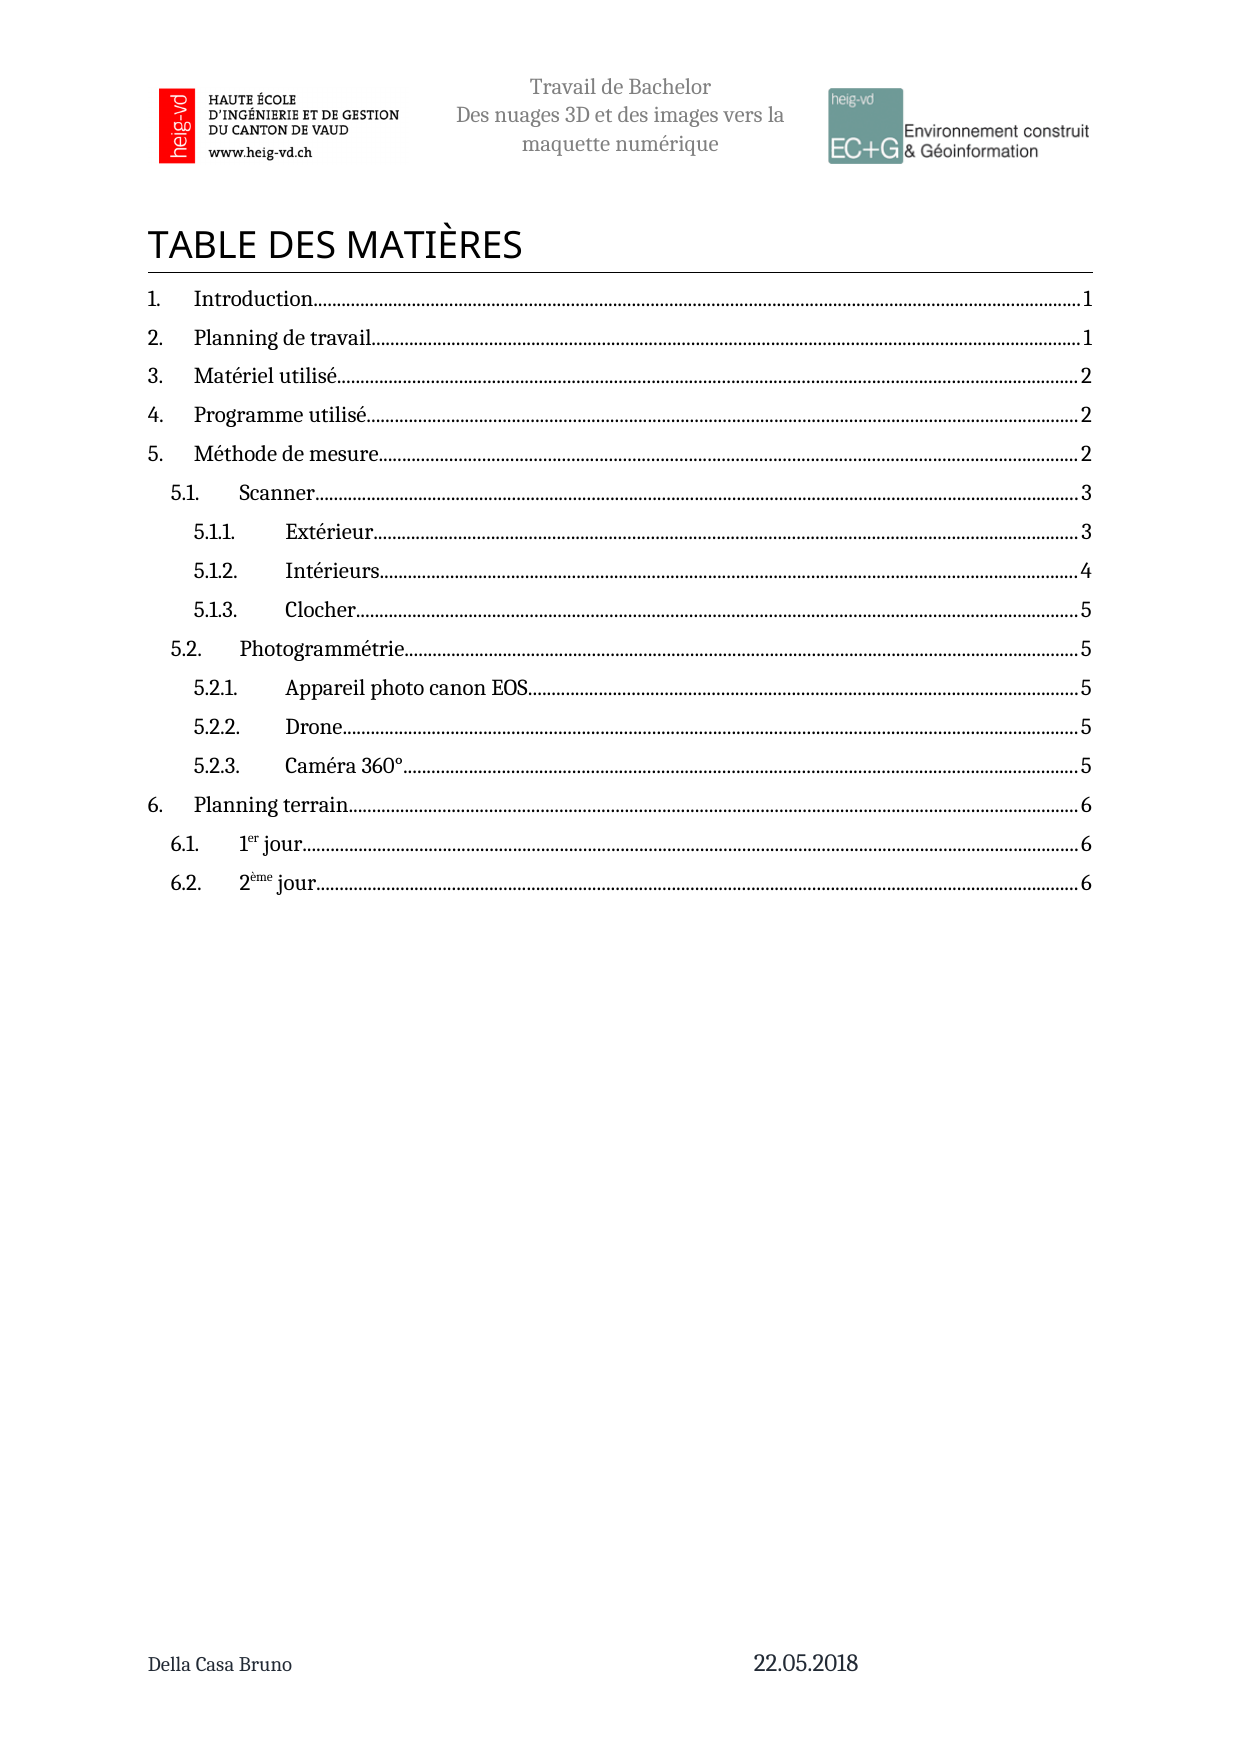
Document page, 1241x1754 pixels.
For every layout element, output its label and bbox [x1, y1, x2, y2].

picture [827, 87, 1093, 165]
picture [147, 87, 410, 165]
